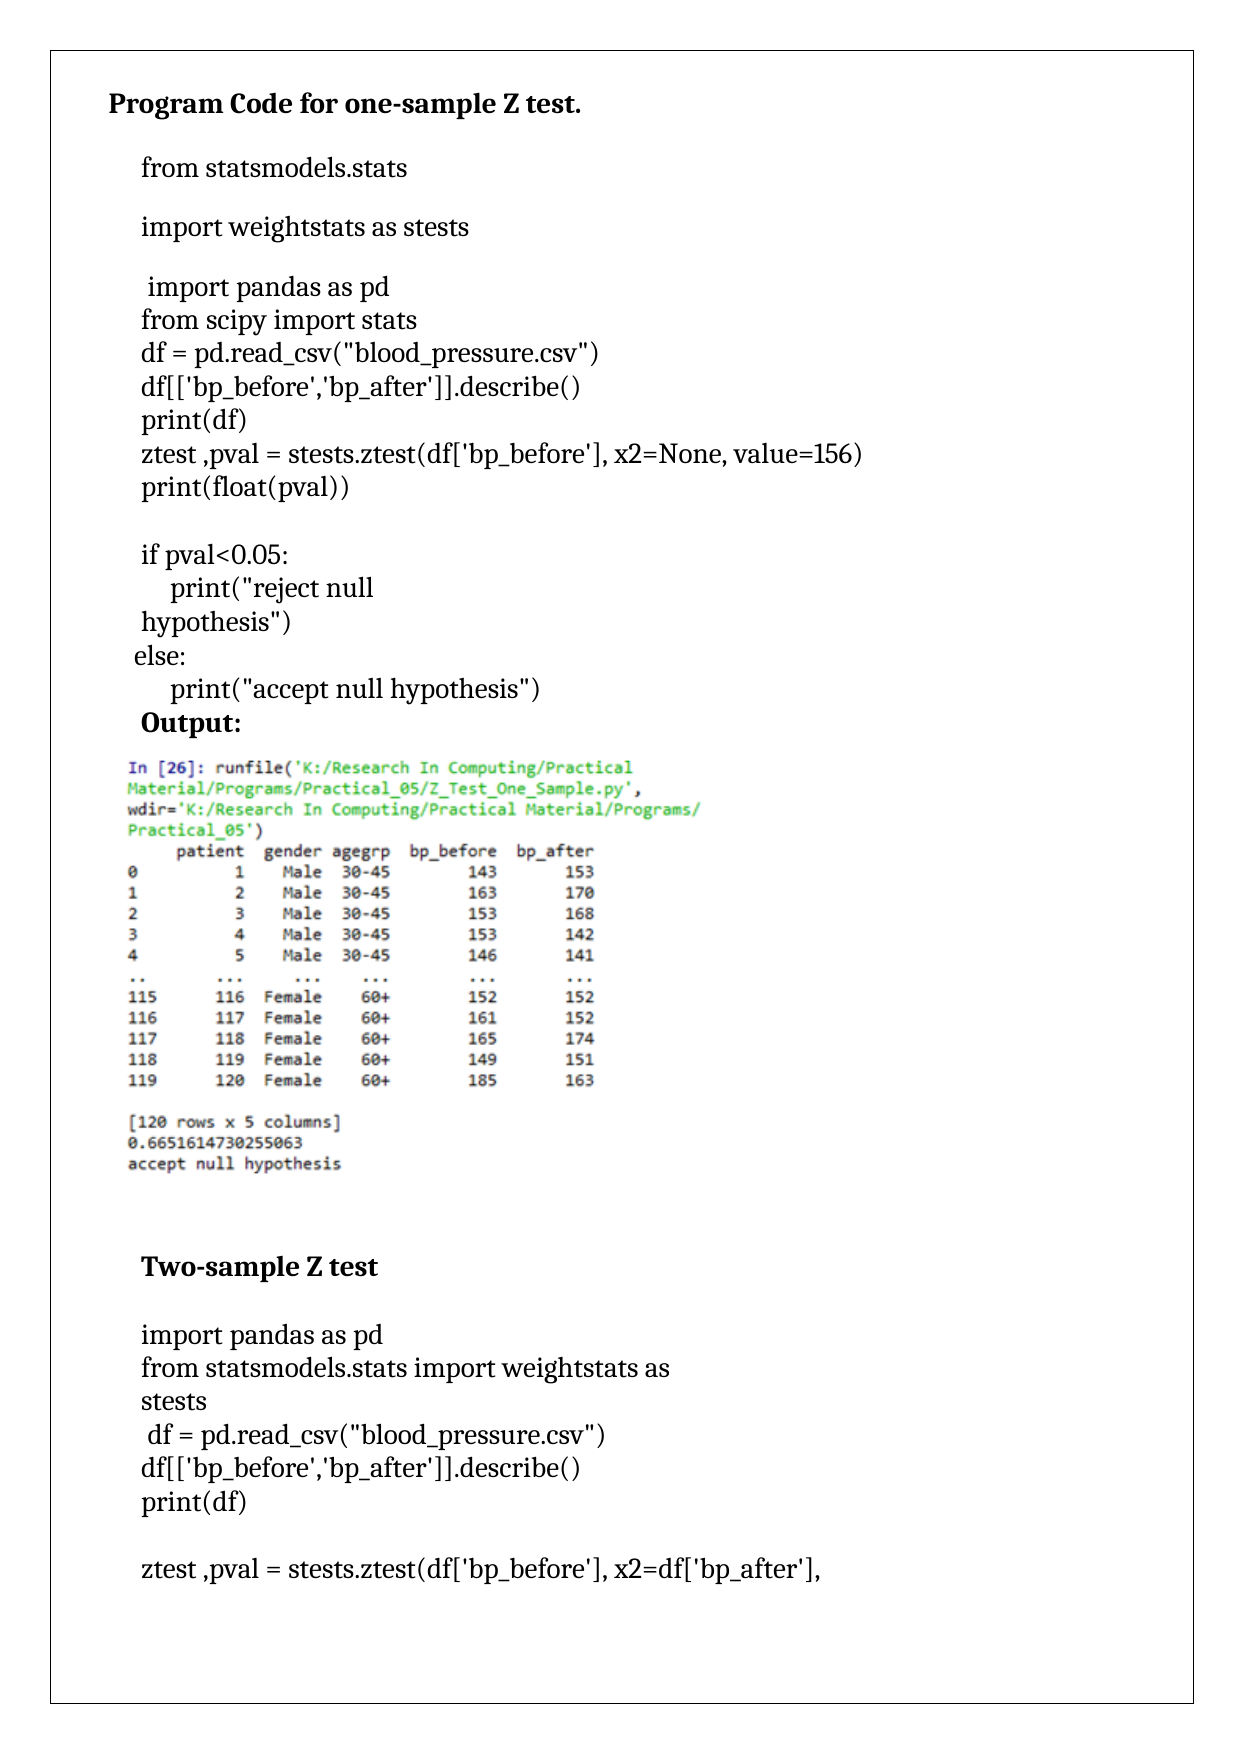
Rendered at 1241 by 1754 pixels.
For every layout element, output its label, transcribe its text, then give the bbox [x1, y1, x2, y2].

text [141, 1552, 1124, 1586]
text Two-sample Z test [141, 1250, 1132, 1284]
text print(df) [141, 1485, 1193, 1519]
text from scipy import stats [141, 303, 1193, 336]
text from statsmodels.stats [141, 152, 728, 185]
text ztest ,pval = stests.ztest(df['bp_before'], x2=None, value=156) [141, 437, 869, 470]
subtitle Program Code for one-sample Z test. [108, 87, 1193, 121]
text print("reject null hypothesis") [141, 572, 519, 639]
text from statsmodels.stats import weightstats as stests [141, 1351, 728, 1418]
text import pandas as pd [141, 1317, 1193, 1351]
subtitle Output: [141, 706, 1193, 740]
text df = pd.read_csv("blood_pressure.csv") [141, 336, 606, 370]
text df[['bp_before','bp_after']].describe() [141, 1452, 728, 1485]
picture [108, 739, 764, 1183]
text print(float(pval)) [141, 470, 869, 504]
text if pval<0.05: [141, 538, 1193, 572]
text df = pd.read_csv("blood_pressure.csv") [141, 1418, 728, 1452]
text import weightstats as stests [141, 211, 728, 244]
text df[['bp_before','bp_after']].describe() print(df) [141, 370, 606, 437]
text else: [108, 639, 519, 672]
text print("accept null hypothesis") [170, 672, 1193, 706]
text import pandas as pd [141, 270, 728, 303]
